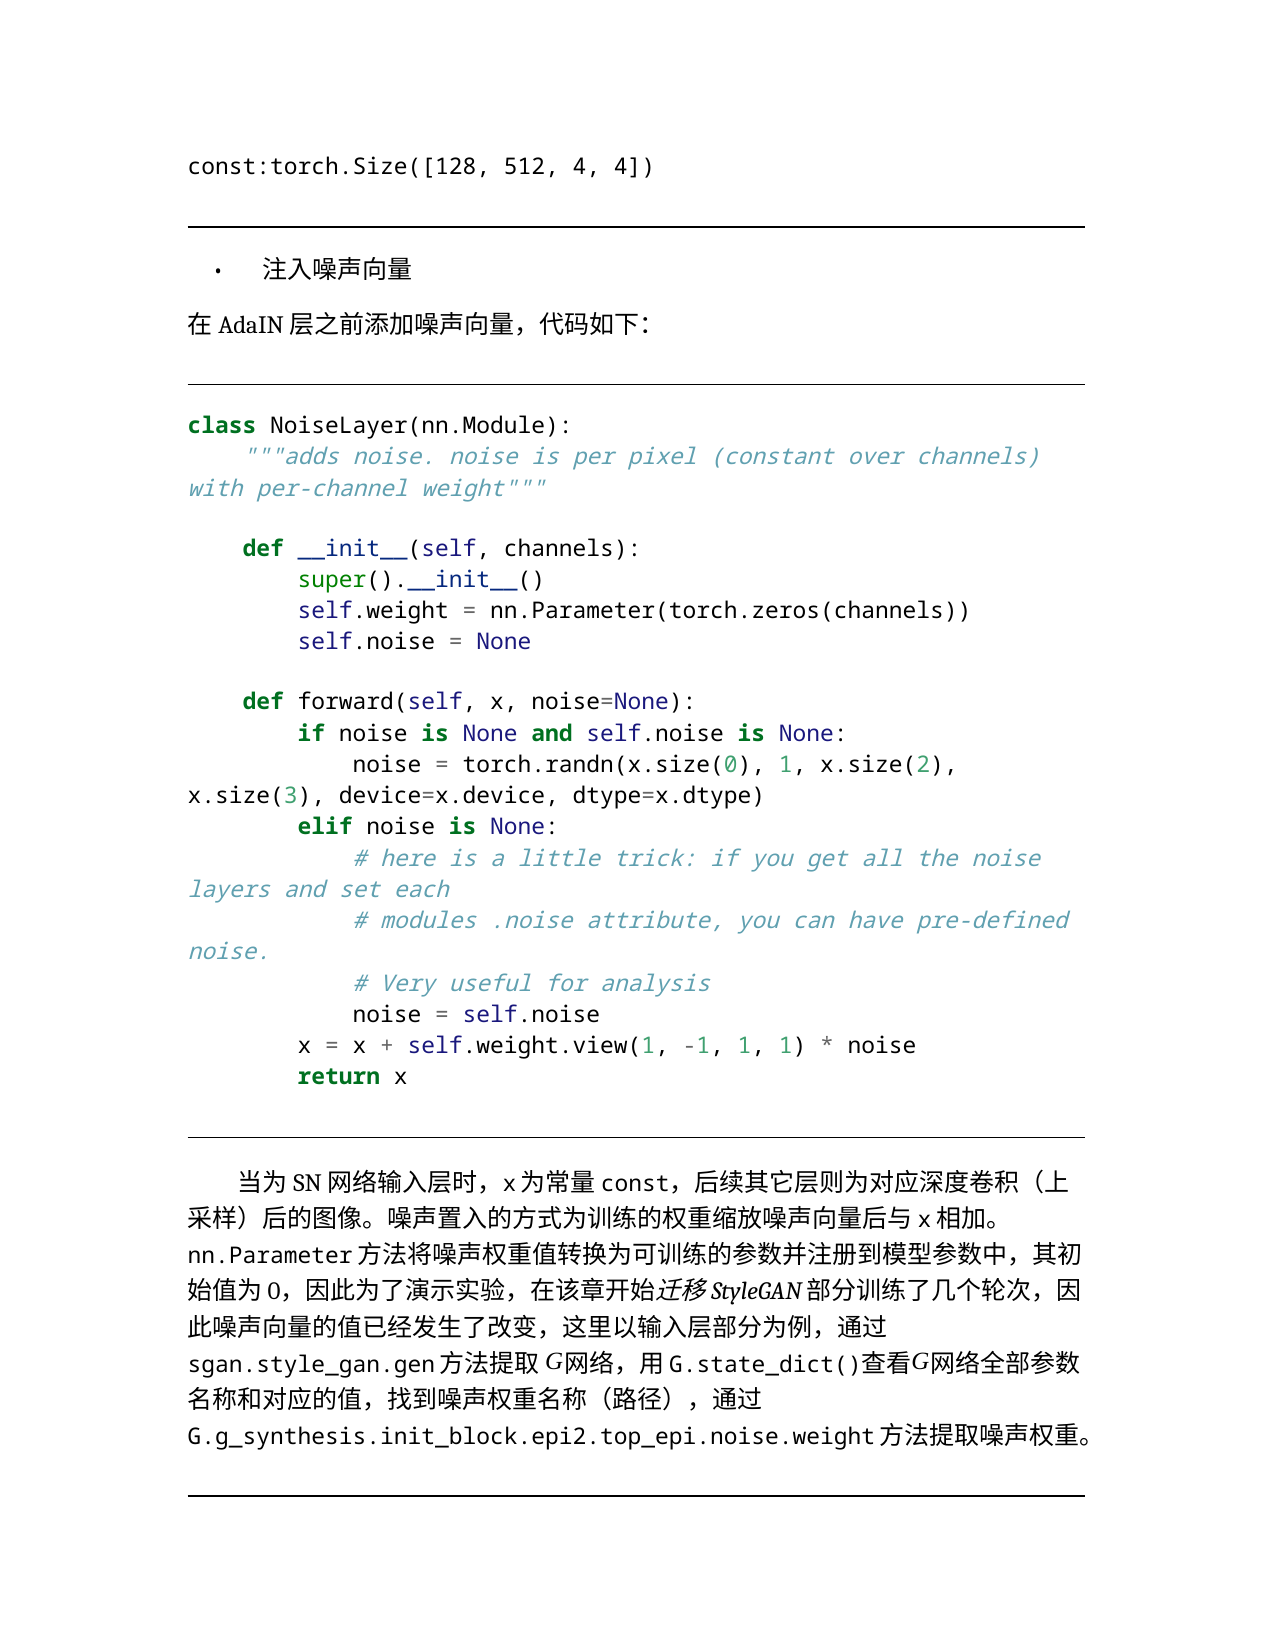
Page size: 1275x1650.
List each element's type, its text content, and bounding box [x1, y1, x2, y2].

list 注入噪声向量 [212, 252, 1087, 286]
text 当为 SN 网络输入层时，x为常量const，后续其它层则为对应深度卷积（上采样）后的图像。噪声置入的方式为训练的权重缩放噪声向量后与x相加。nn.Parameter方法将噪声权重值转换为可训练的参数并注册到模型参数中，其初始值为0，因此为了演示实验，在该章开始迁移 StyleGAN部分训练了几个轮次，因此噪声向量的值已经发生了改变，这里以输入层部分为例，通过sgan.style_gan.gen方法提取 网络，用G.state_dict()查看网络全部参数名称和对应的值，找到噪声权重名称（路径），通过G.g_synthesis.init_block.epi2.top_epi.noise.weight方法提取噪声权重。 [187, 1162, 1087, 1452]
text 在 AdaIN 层之前添加噪声向量，代码如下： [187, 304, 1087, 341]
text const:torch.Size([128, 512, 4, 4]) [187, 150, 1087, 181]
text class NoiseLayer(nn.Module): """adds noise. noise is per pixel (constant over channels) with per-channel weight""" def __init__(self, channels): super().__init__() self.weight = nn.Parameter(torch.zeros(channels)) self.noise = None def forward(self, x, noise=None): if noise is None and self.noise is None: noise = torch.randn(x.size(0), 1, x.size(2), x.size(3), device=x.device, dtype=x.dtype) elif noise is None: # here is a little trick: if you get all the noise layers and set each # modules .noise attribute, you can have pre-defined noise. # Very useful for analysis noise = self.noise x = x + self.weight.view(1, -1, 1, 1) * noise return x [187, 409, 1087, 1092]
